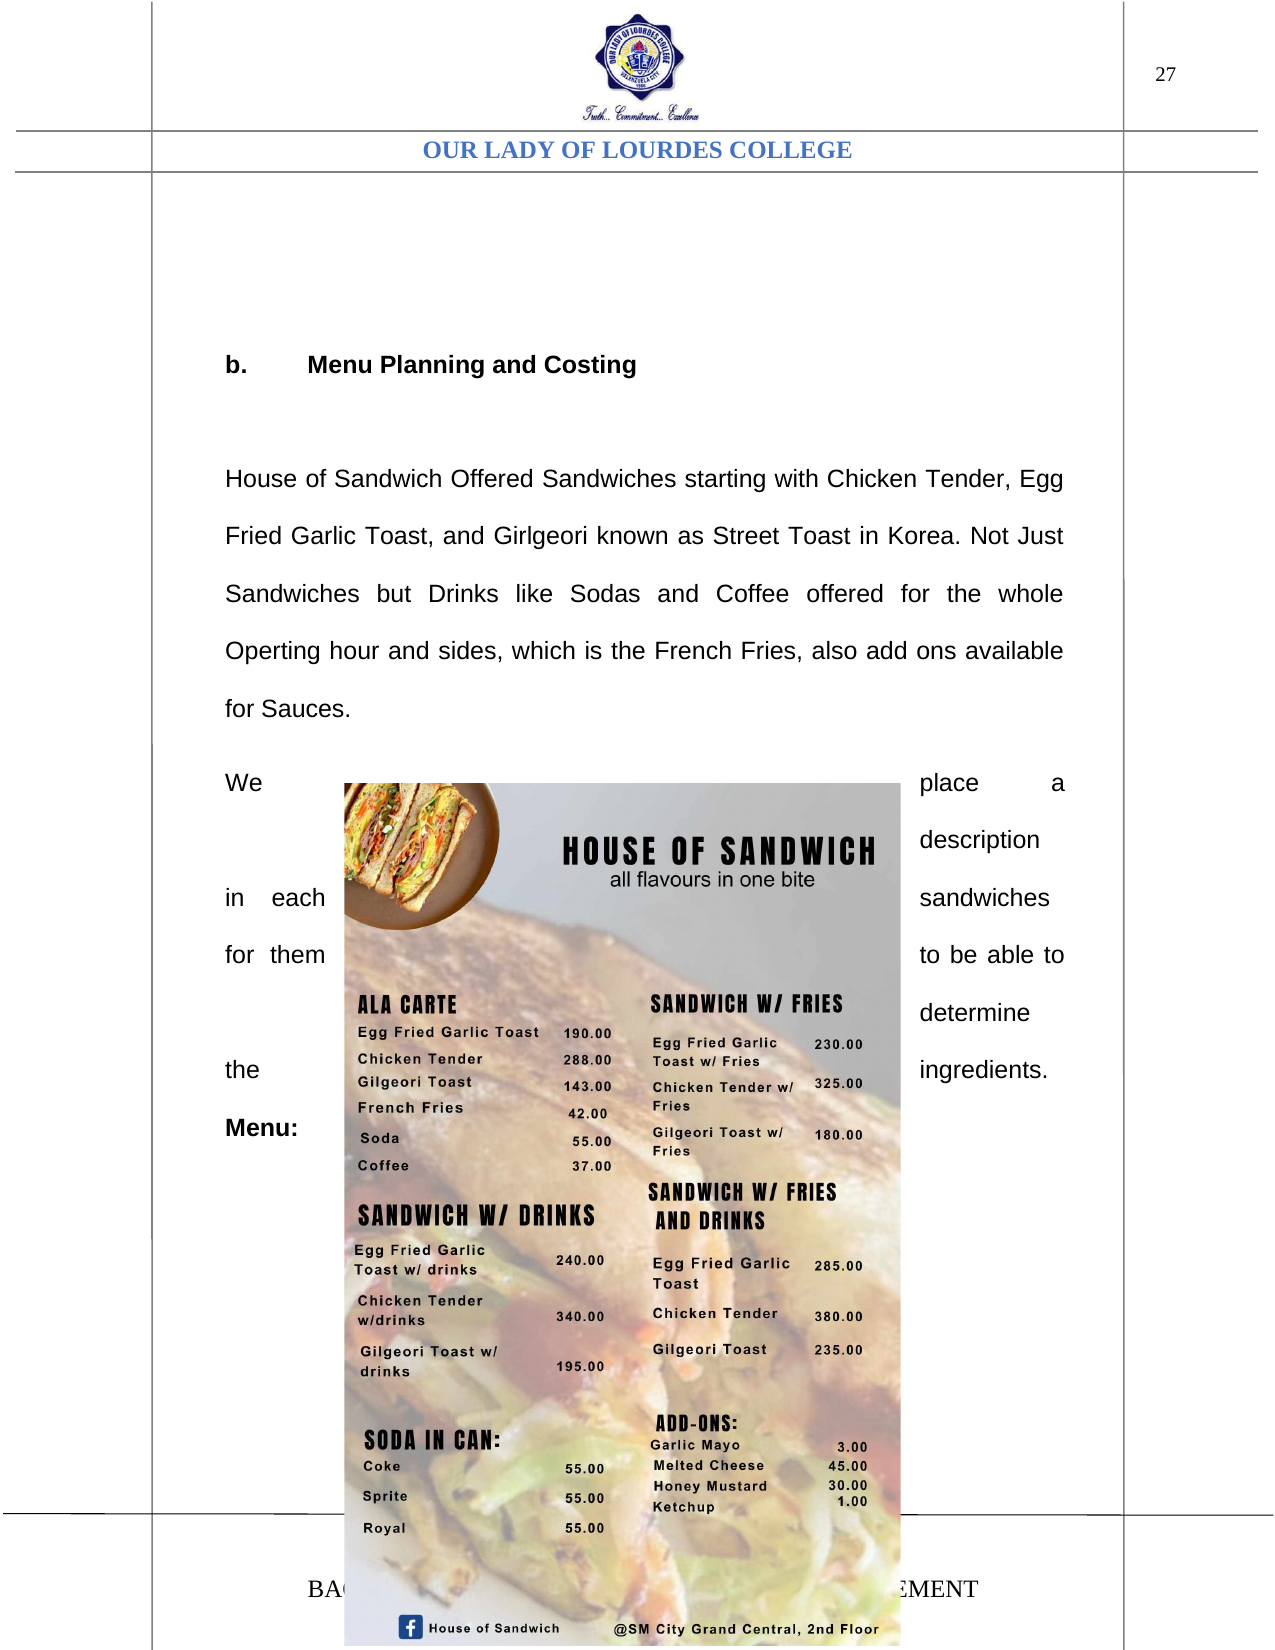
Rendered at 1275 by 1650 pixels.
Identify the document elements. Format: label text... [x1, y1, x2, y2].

text House of Sandwich Offered Sandwiches starting with Chicken Tender, Egg Fried Garlic Toast, and Girlgeori known as Street Toast in Korea. Not Just Sandwiches but Drinks like Sodas and Coffee offered for the whole Operting hour and sides, which is the French Fries, also add ons available for Sauces. [225, 464, 1065, 722]
picture [580, 6, 701, 127]
picture [344, 783, 901, 1646]
list Menu Planning and Costing [225, 351, 1125, 379]
text We place a description in each sandwiches for them to be able to determine the ingredients. Menu: [225, 768, 1065, 1142]
